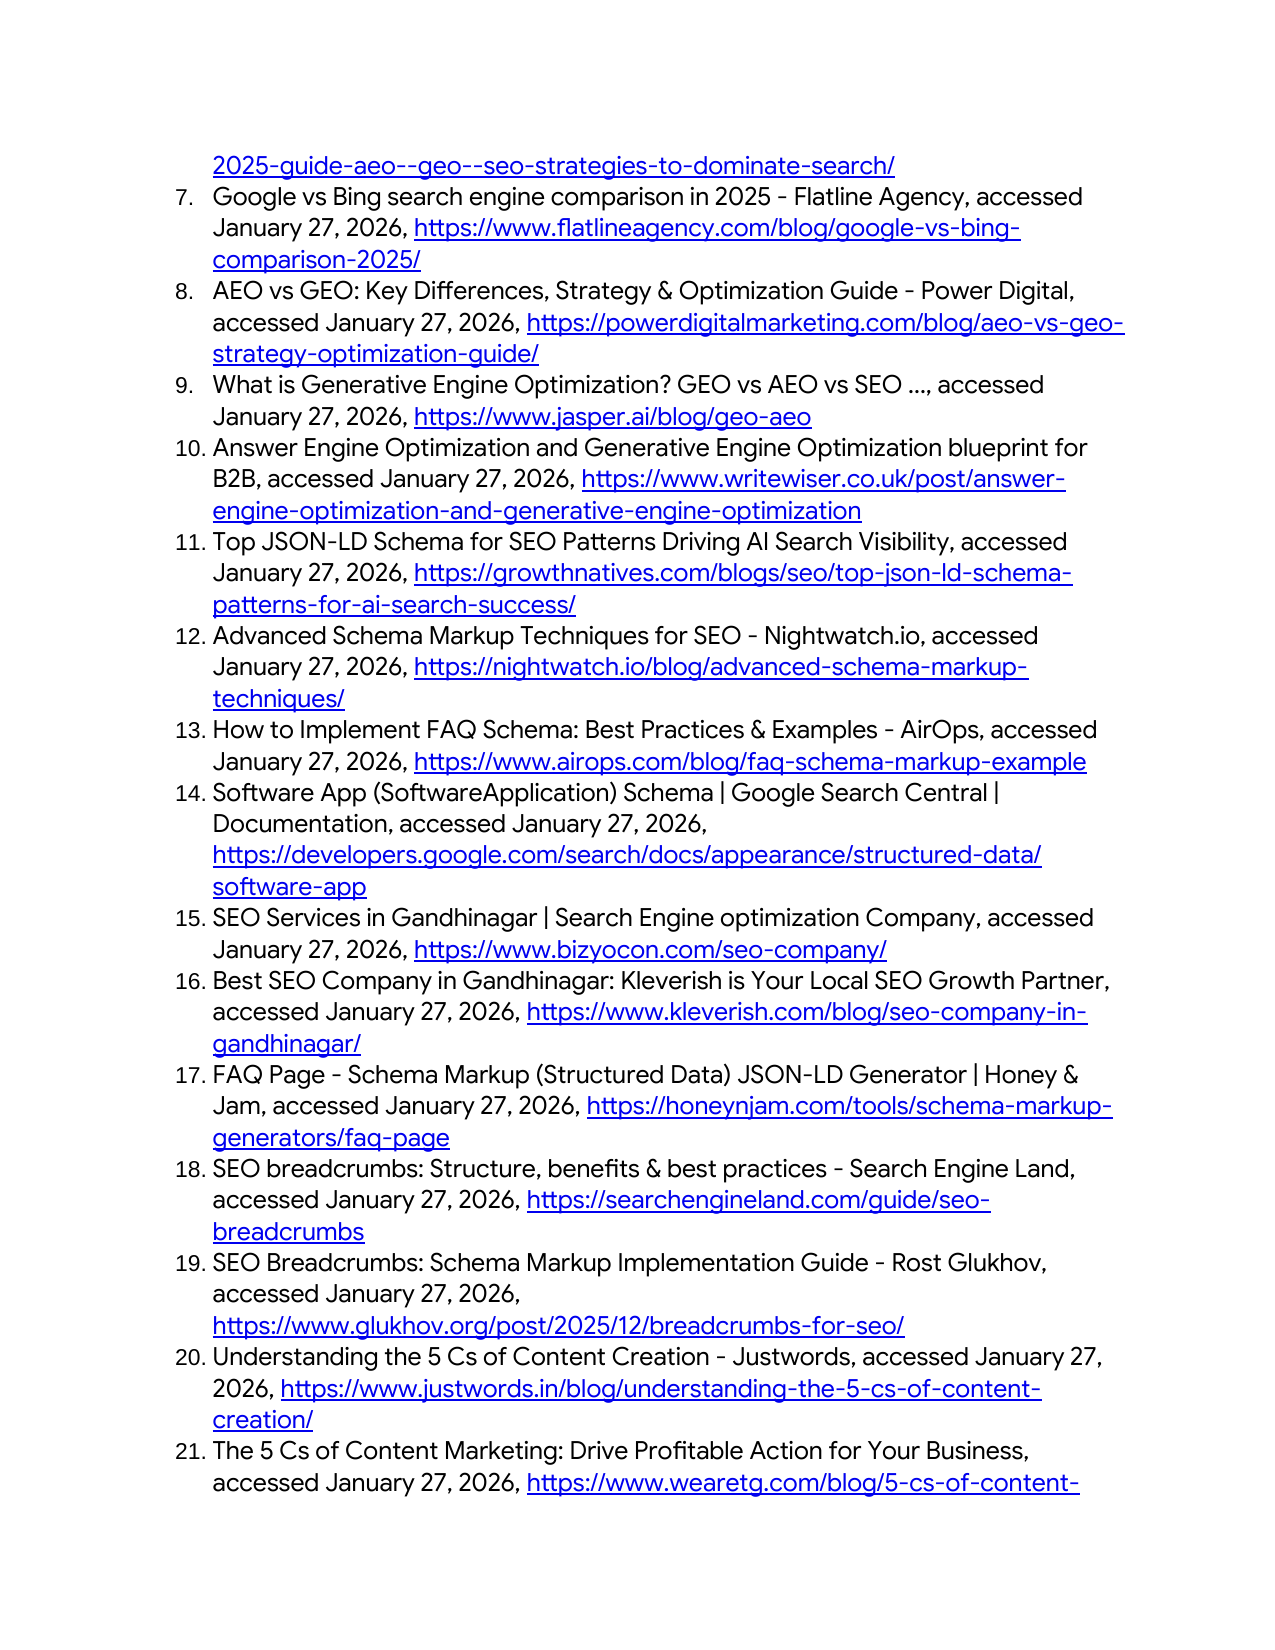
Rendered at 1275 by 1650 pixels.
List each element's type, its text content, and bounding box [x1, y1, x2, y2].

list Google vs Bing search engine comparison in 2025 - Flatline Agency, accessed January 27, 2026, https://www.flatlineagency.com/blog/google-vs-bing-comparison-2025/ [175, 181, 1125, 275]
list What is Generative Engine Optimization? GEO vs AEO vs SEO ..., accessed January 27, 2026, https://www.jasper.ai/blog/geo-aeo [175, 369, 1125, 432]
list Advanced Schema Markup Techniques for SEO - Nightwatch.io, accessed January 27, 2026, https://nightwatch.io/blog/advanced-schema-markup-techniques/ [175, 620, 1125, 714]
list Best SEO Company in Gandhinagar: Kleverish is Your Local SEO Growth Partner, accessed January 27, 2026, https://www.kleverish.com/blog/seo-company-in-gandhinagar/ [175, 965, 1125, 1059]
list How to Implement FAQ Schema: Best Practices & Examples - AirOps, accessed January 27, 2026, https://www.airops.com/blog/faq-schema-markup-example [175, 714, 1125, 777]
list SEO Breadcrumbs: Schema Markup Implementation Guide - Rost Glukhov, accessed January 27, 2026, https://www.glukhov.org/post/2025/12/breadcrumbs-for-seo/ [175, 1247, 1125, 1341]
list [175, 1436, 1125, 1498]
list SEO Services in Gandhinagar | Search Engine optimization Company, accessed January 27, 2026, https://www.bizyocon.com/seo-company/ [175, 902, 1125, 965]
list Top JSON-LD Schema for SEO Patterns Driving AI Search Visibility, accessed January 27, 2026, https://growthnatives.com/blogs/seo/top-json-ld-schema-patterns-for-ai-search-success/ [175, 526, 1125, 620]
list SEO breadcrumbs: Structure, benefits & best practices - Search Engine Land, accessed January 27, 2026, https://searchengineland.com/guide/seo-breadcrumbs [175, 1153, 1125, 1247]
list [175, 150, 1125, 181]
list FAQ Page - Schema Markup (Structured Data) JSON-LD Generator | Honey & Jam, accessed January 27, 2026, https://honeynjam.com/tools/schema-markup-generators/faq-page [175, 1059, 1125, 1153]
list Understanding the 5 Cs of Content Creation - Justwords, accessed January 27, 2026, https://www.justwords.in/blog/understanding-the-5-cs-of-content-creation/ [175, 1341, 1125, 1436]
list Software App (SoftwareApplication) Schema | Google Search Central | Documentation, accessed January 27, 2026, https://developers.google.com/search/docs/appearance/structured-data/software-app [175, 777, 1125, 902]
list Answer Engine Optimization and Generative Engine Optimization blueprint for B2B, accessed January 27, 2026, https://www.writewiser.co.uk/post/answer-engine-optimization-and-generative-engine-optimization [175, 432, 1125, 526]
list AEO vs GEO: Key Differences, Strategy & Optimization Guide - Power Digital, accessed January 27, 2026, https://powerdigitalmarketing.com/blog/aeo-vs-geo-strategy-optimization-guide/ [175, 275, 1125, 369]
